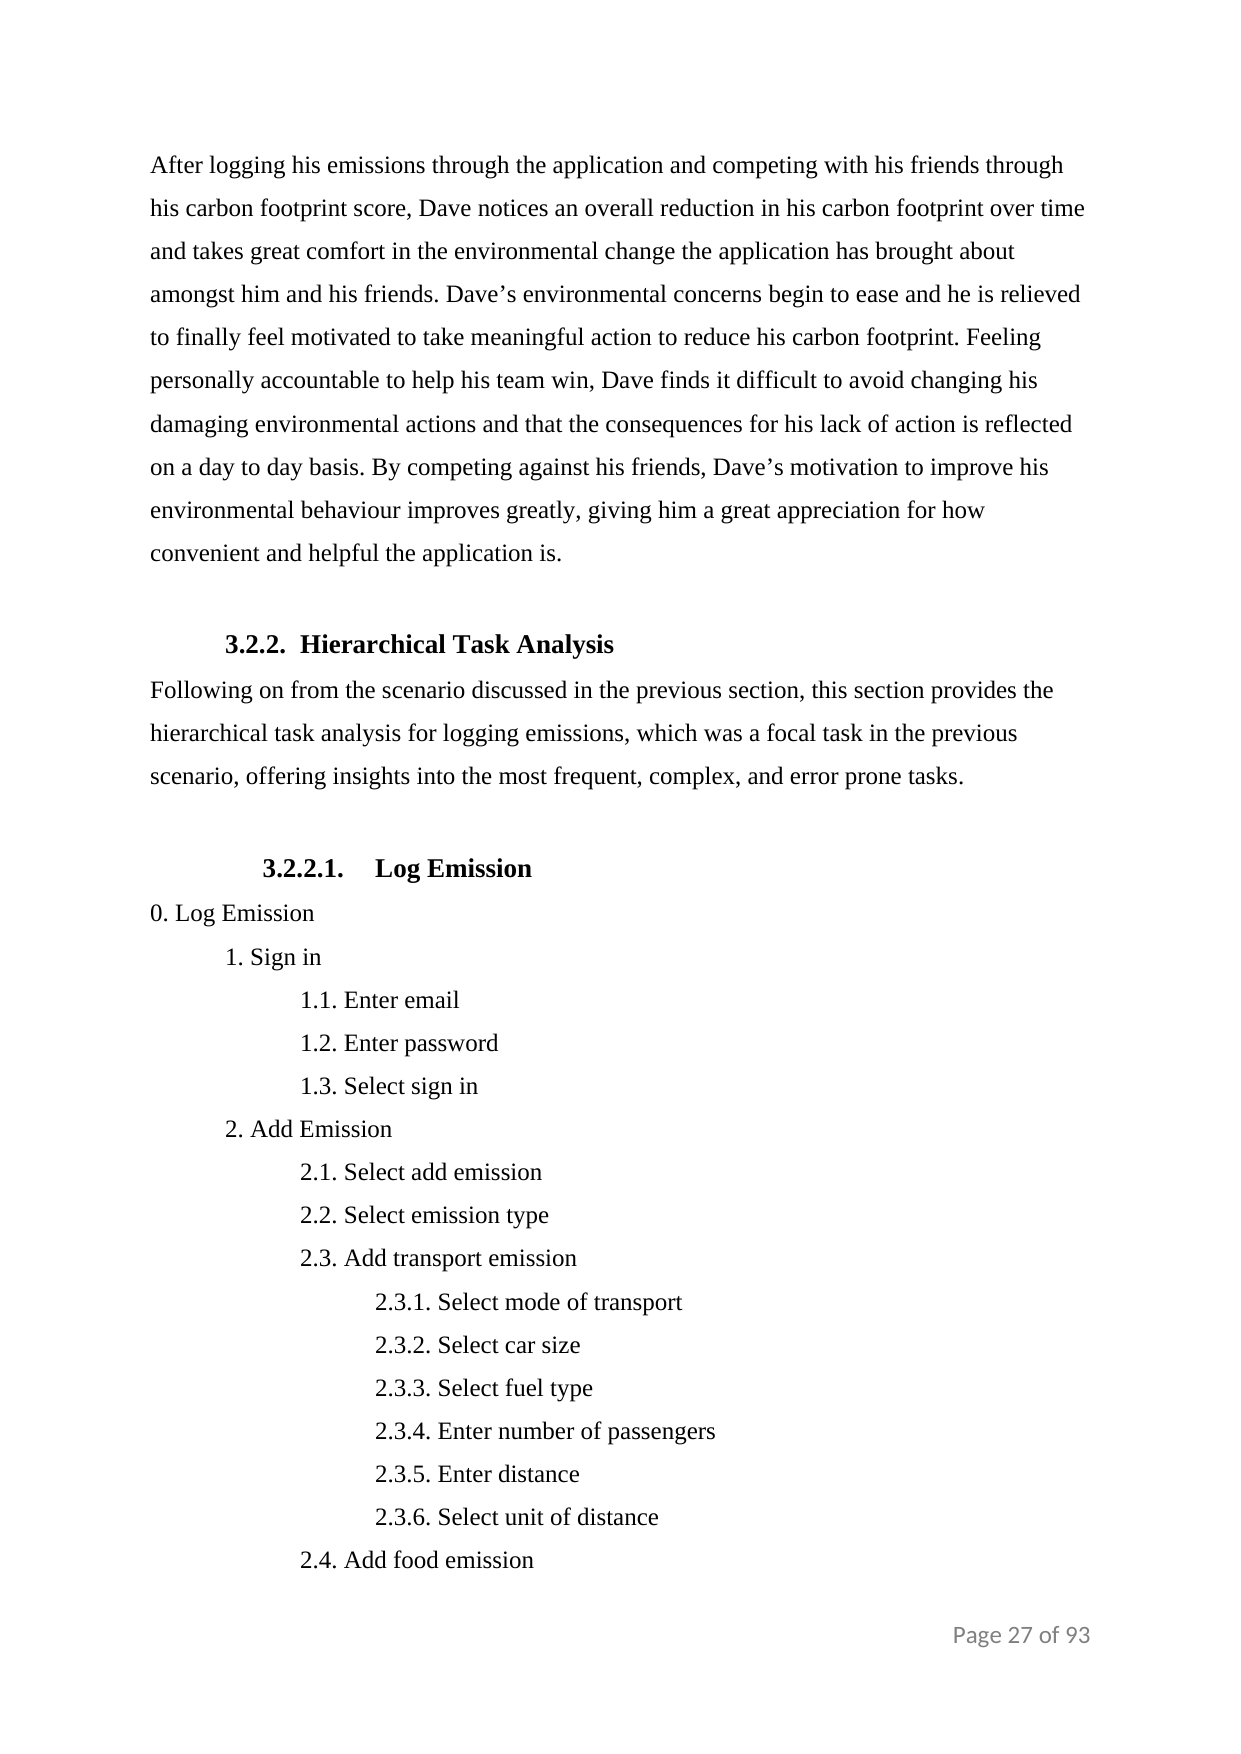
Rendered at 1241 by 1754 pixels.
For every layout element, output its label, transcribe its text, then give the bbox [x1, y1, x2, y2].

text 2.3.6. Select unit of distance [300, 1502, 1090, 1531]
text 1.2. Enter password [150, 1028, 1090, 1057]
text 2.3.4. Enter number of passengers [300, 1416, 1090, 1445]
text 2.3.5. Enter distance [300, 1459, 1090, 1488]
text 2.4. Add food emission [225, 1545, 1090, 1574]
text 0. Log Emission [150, 898, 1090, 927]
text 2.2. Select emission type [300, 1200, 1090, 1229]
text After logging his emissions through the application and competing with his friends through his carbon footprint score, Dave notices an overall reduction in his carbon footprint over time and takes great comfort in the environmental change the application has brought about amongst him and his friends. Dave’s environmental concerns begin to ease and he is relieved to finally feel motivated to take meaningful action to reduce his carbon footprint. Feeling personally accountable to help his team win, Dave finds it difficult to avoid changing his damaging environmental actions and that the consequences for his lack of action is reflected on a day to day basis. By competing against his friends, Dave’s motivation to improve his environmental behaviour improves greatly, giving him a great appreciation for how convenient and helpful the application is. [150, 150, 1090, 567]
text 1. Sign in [150, 942, 1090, 970]
text 2.3.2. Select car size [300, 1330, 1090, 1358]
text 1.3. Select sign in [150, 1071, 1090, 1100]
subtitle Hierarchical Task Analysis [209, 628, 1090, 660]
text Following on from the scenario discussed in the previous section, this section provides the hierarchical task analysis for logging emissions, which was a focal task in the previous scenario, offering insights into the most frequent, complex, and error prone tasks. [150, 675, 1090, 790]
text 2. Add Emission [225, 1114, 1090, 1143]
text 2.3. Add transport emission [225, 1243, 1090, 1272]
text 1.1. Enter email [150, 985, 1090, 1013]
subtitle Log Emission [262, 852, 1090, 883]
text 2.1. Select add emission [300, 1157, 1090, 1186]
text 2.3.3. Select fuel type [300, 1373, 1090, 1402]
text 2.3.1. Select mode of transport [300, 1287, 1090, 1315]
